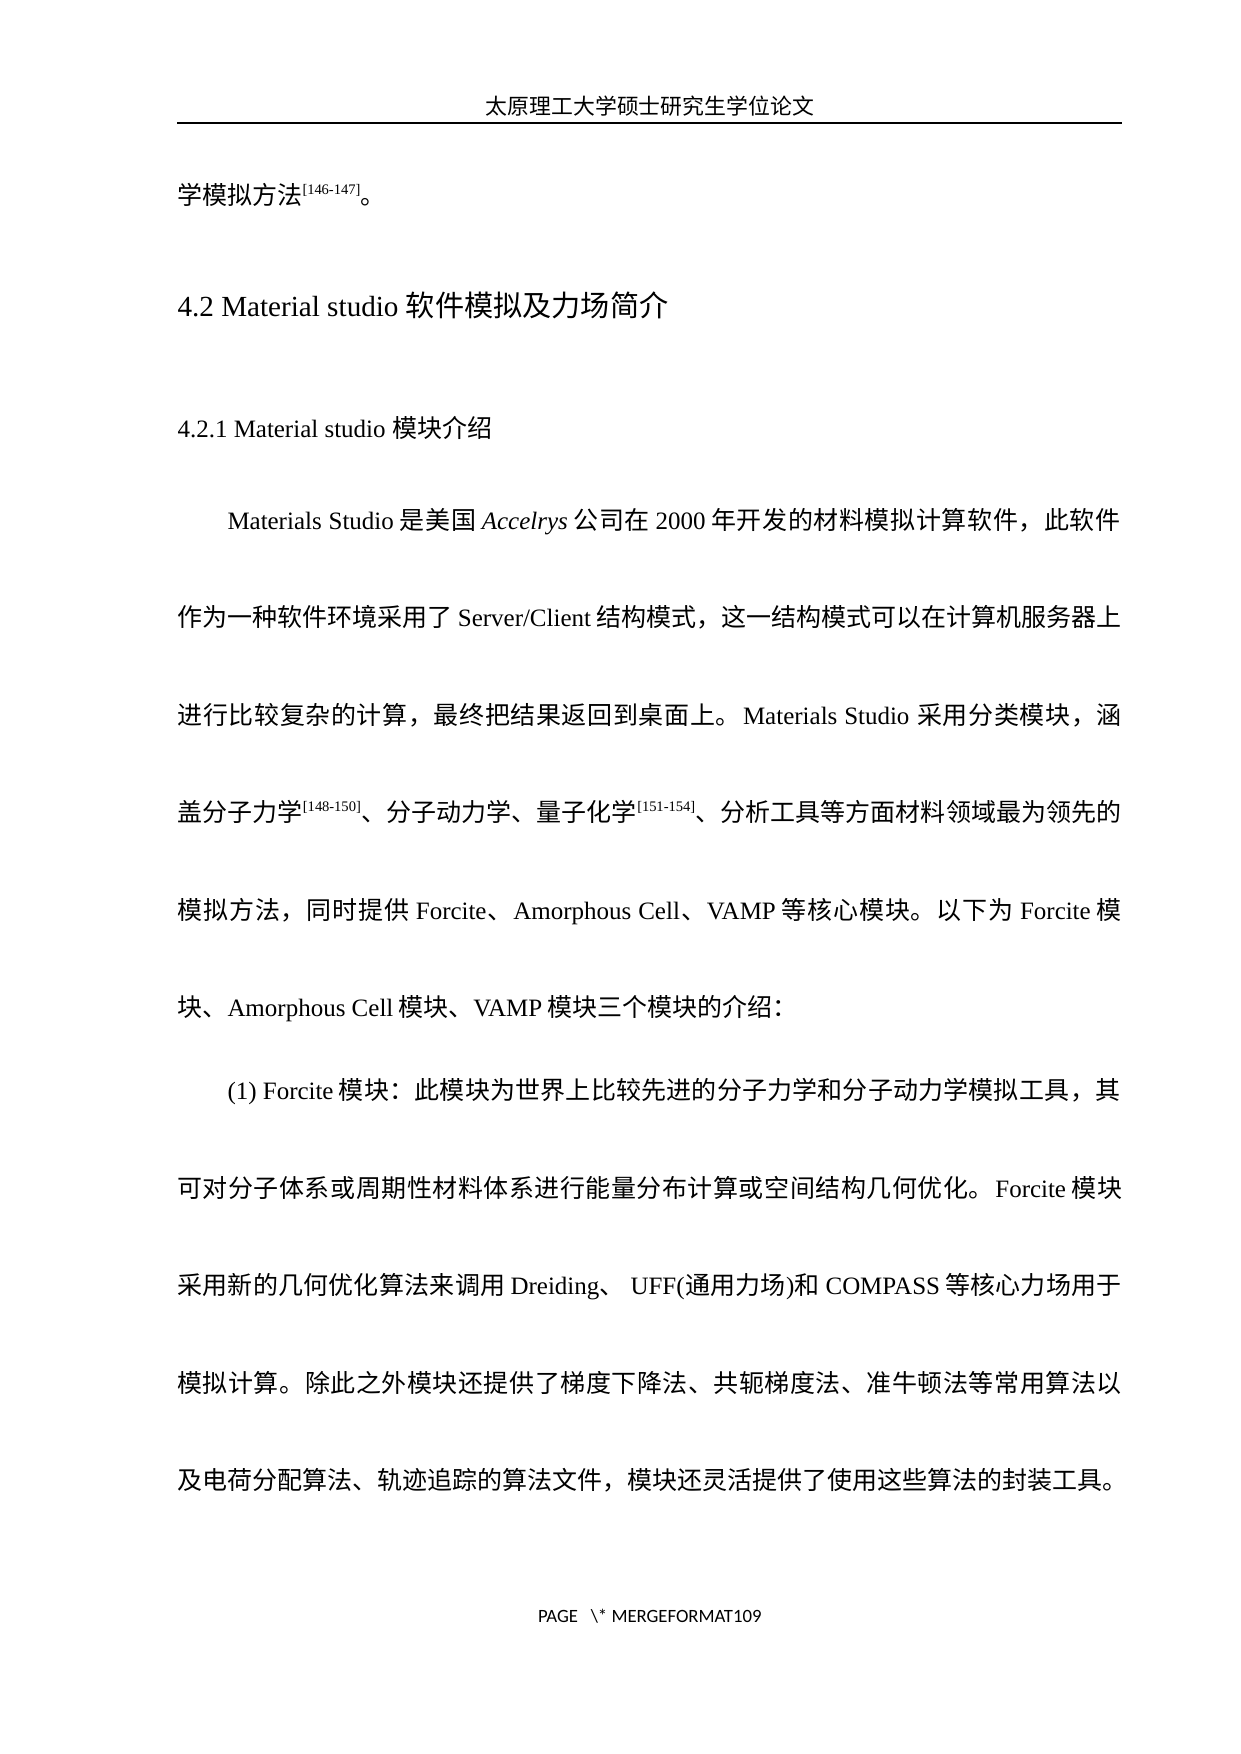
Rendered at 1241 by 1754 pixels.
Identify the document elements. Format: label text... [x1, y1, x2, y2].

text 4.2.1 Material studio 模块介绍 [177, 394, 1122, 459]
text 本文运用的分子模拟方法有：分子力学模拟方法、分子动力学模拟方法及量子化学模拟方法[146-147]。 [177, 161, 1122, 226]
text Materials Studio是美国Accelrys公司在2000年开发的材料模拟计算软件，此软件作为一种软件环境采用了Server/Client结构模式，这一结构模式可以在计算机服务器上进行比较复杂的计算，最终把结果返回到桌面上。Materials Studio 采用分类模块，涵盖分子力学[148-150]、分子动力学、量子化学[151-154]、分析工具等方面材料领域最为领先的模拟方法，同时提供Forcite、Amorphous Cell、VAMP等核心模块。以下为Forcite模块、Amorphous Cell模块、VAMP模块三个模块的介绍： [177, 486, 1122, 1038]
list Forcite模块：此模块为世界上比较先进的分子力学和分子动力学模拟工具，其可对分子体系或周期性材料体系进行能量分布计算或空间结构几何优化。Forcite模块采用新的几何优化算法来调用Dreiding、 UFF(通用力场)和 COMPASS等核心力场用于模拟计算。除此之外模块还提供了梯度下降法、共轭梯度法、准牛顿法等常用算法以及电荷分配算法、轨迹追踪的算法文件，模块还灵活提供了使用这些算法的封装工具。 [177, 1056, 1122, 1511]
subtitle 4.2 Material studio 软件模拟及力场简介 [177, 271, 1122, 336]
